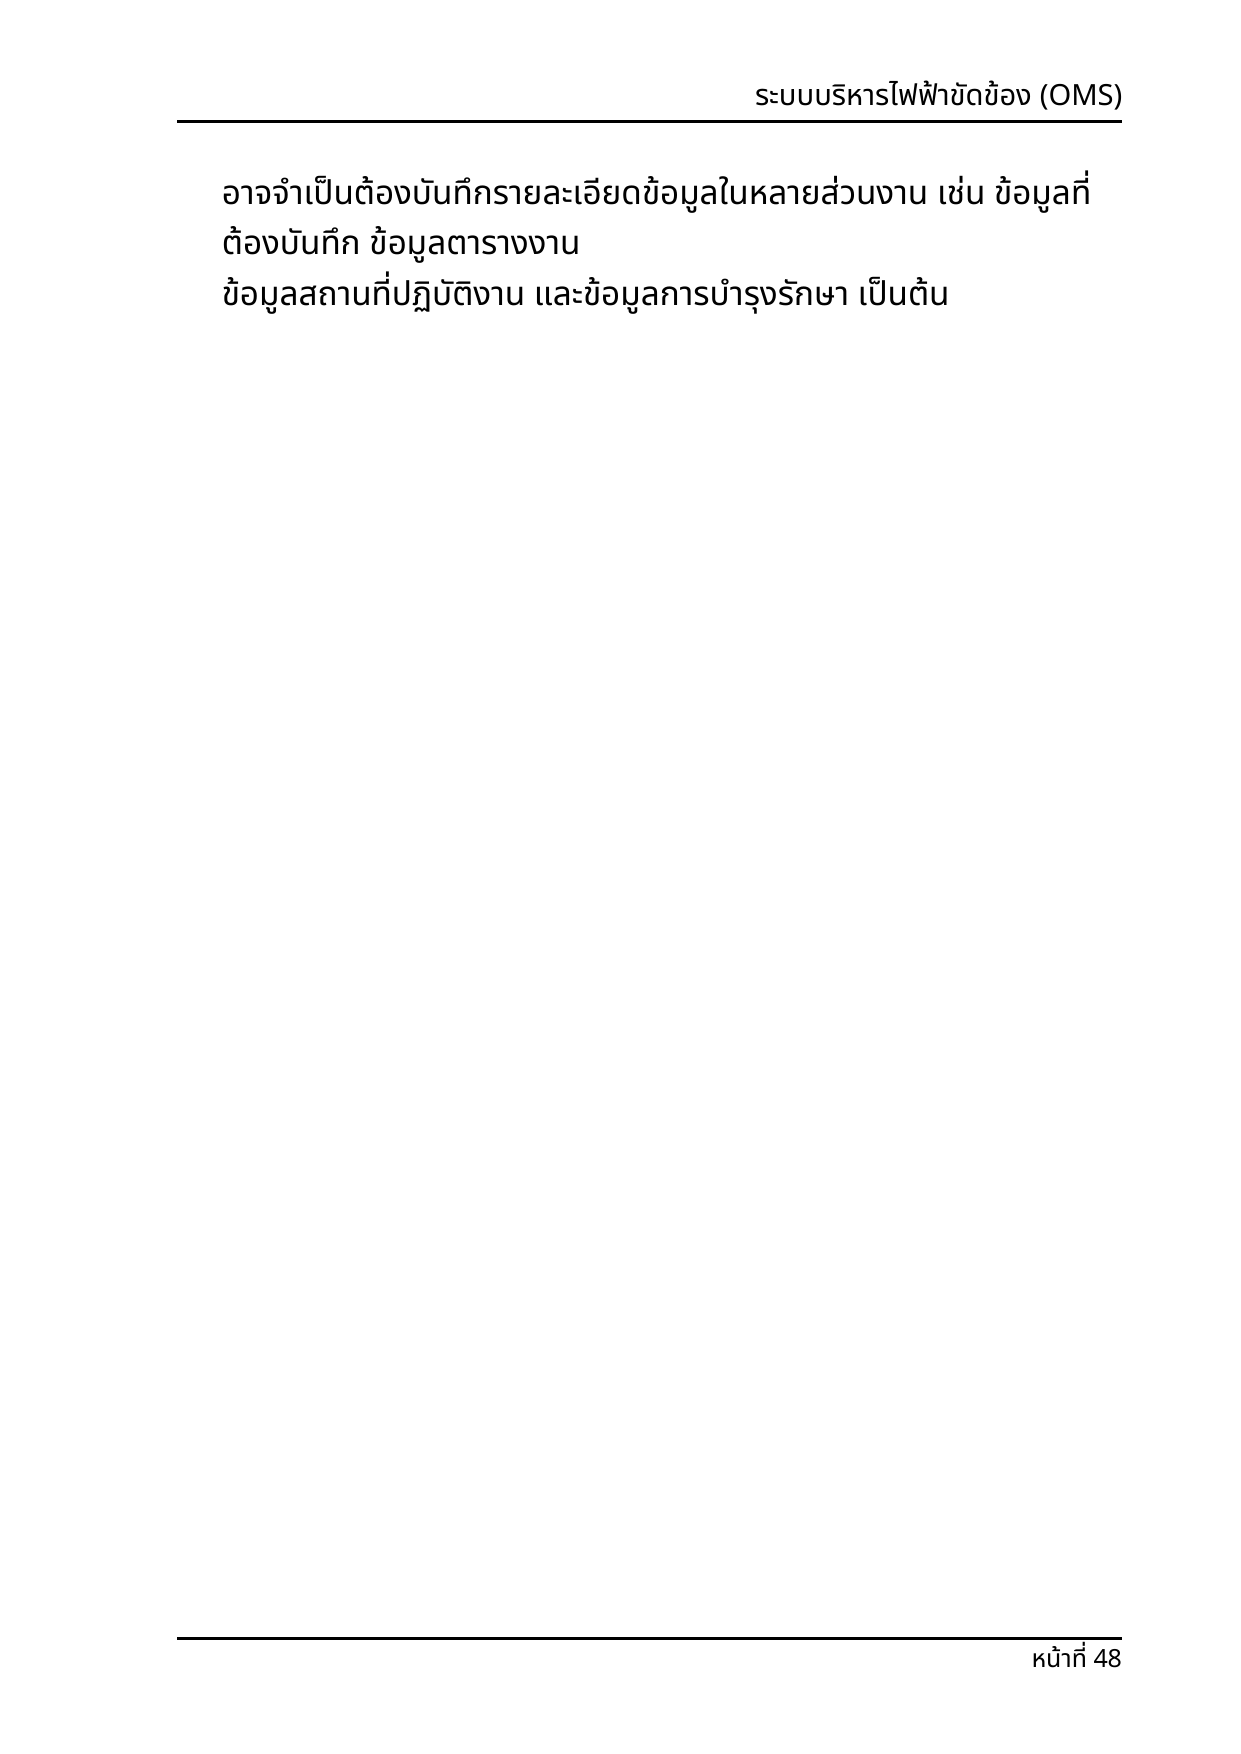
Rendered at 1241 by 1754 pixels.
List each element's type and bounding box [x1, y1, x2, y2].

text [222, 169, 1122, 320]
